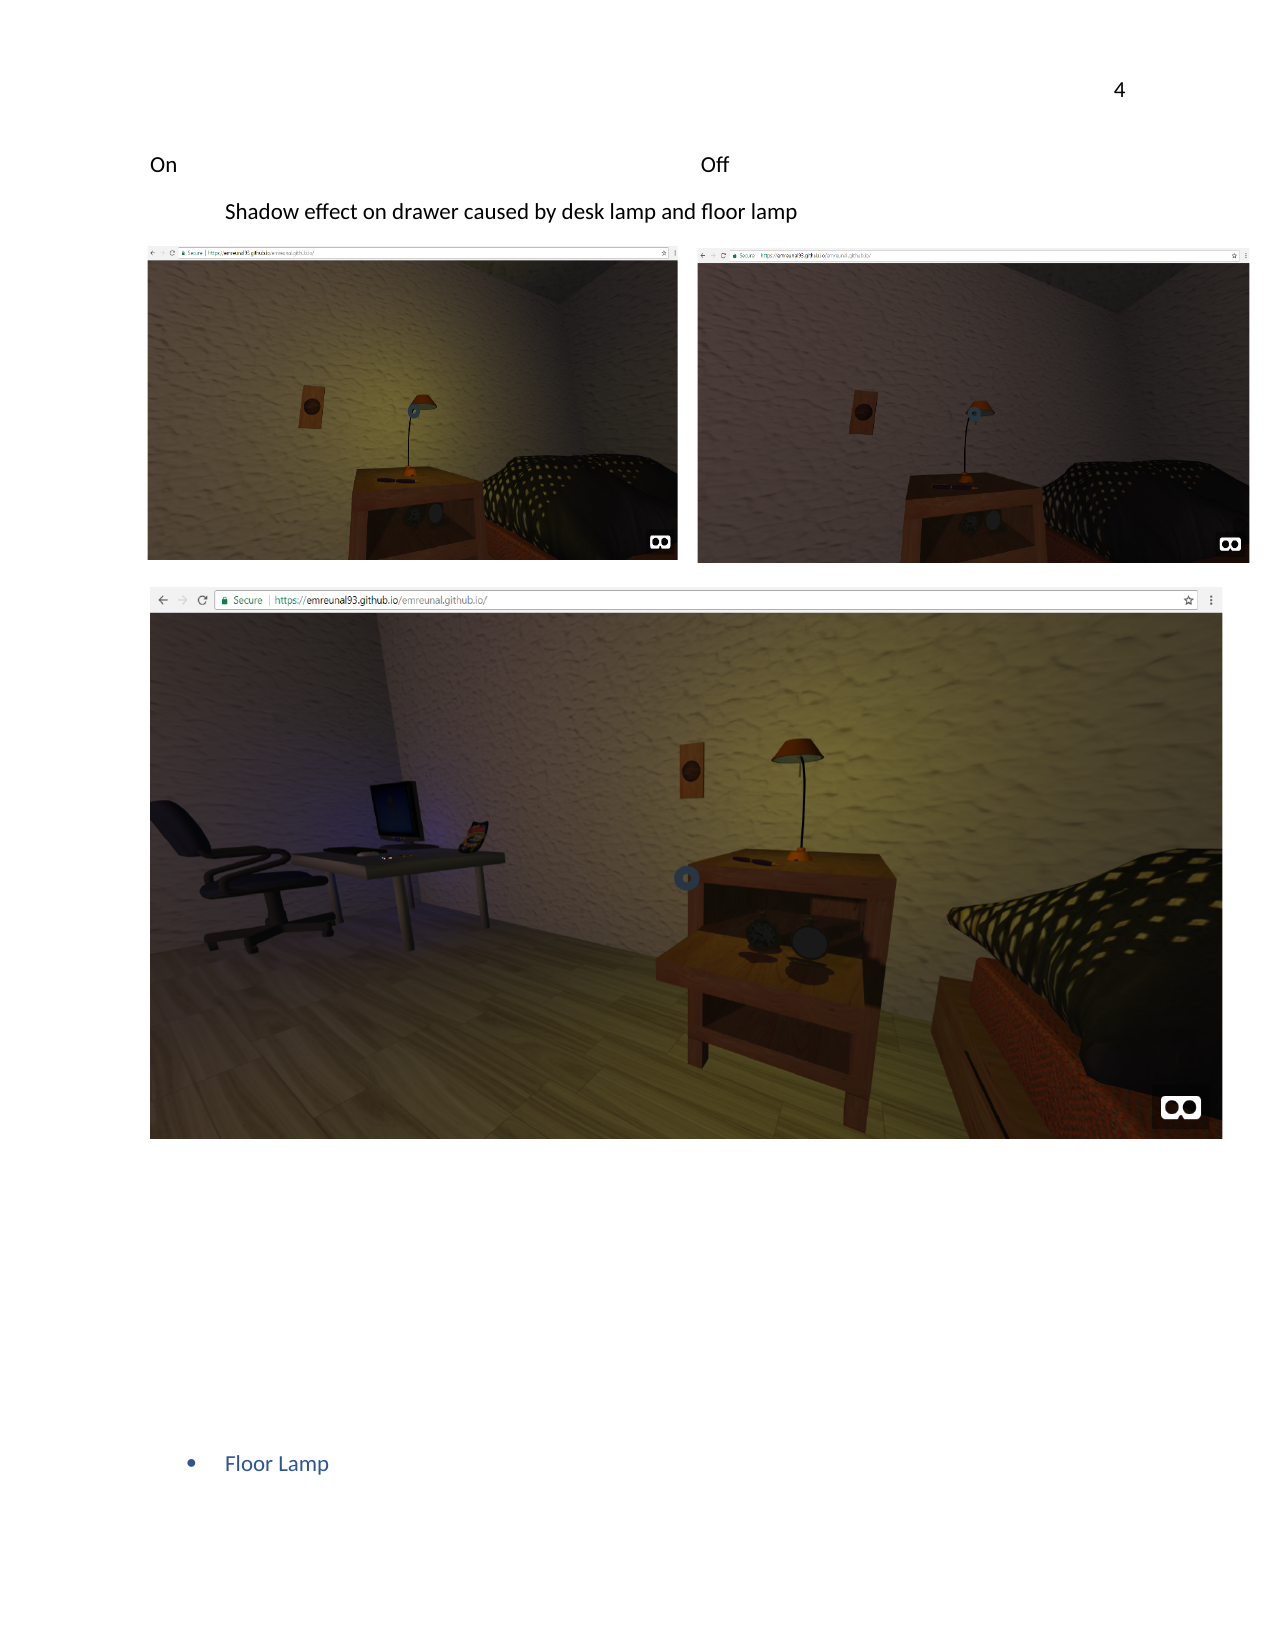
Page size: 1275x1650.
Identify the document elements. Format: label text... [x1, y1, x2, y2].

text Shadow effect on drawer caused by desk lamp and floor lamp [150, 197, 1125, 225]
picture [150, 587, 1223, 1139]
picture [146, 246, 677, 559]
list Floor Lamp [187, 1449, 1125, 1478]
picture [696, 248, 1250, 561]
text On Off [150, 150, 1125, 178]
